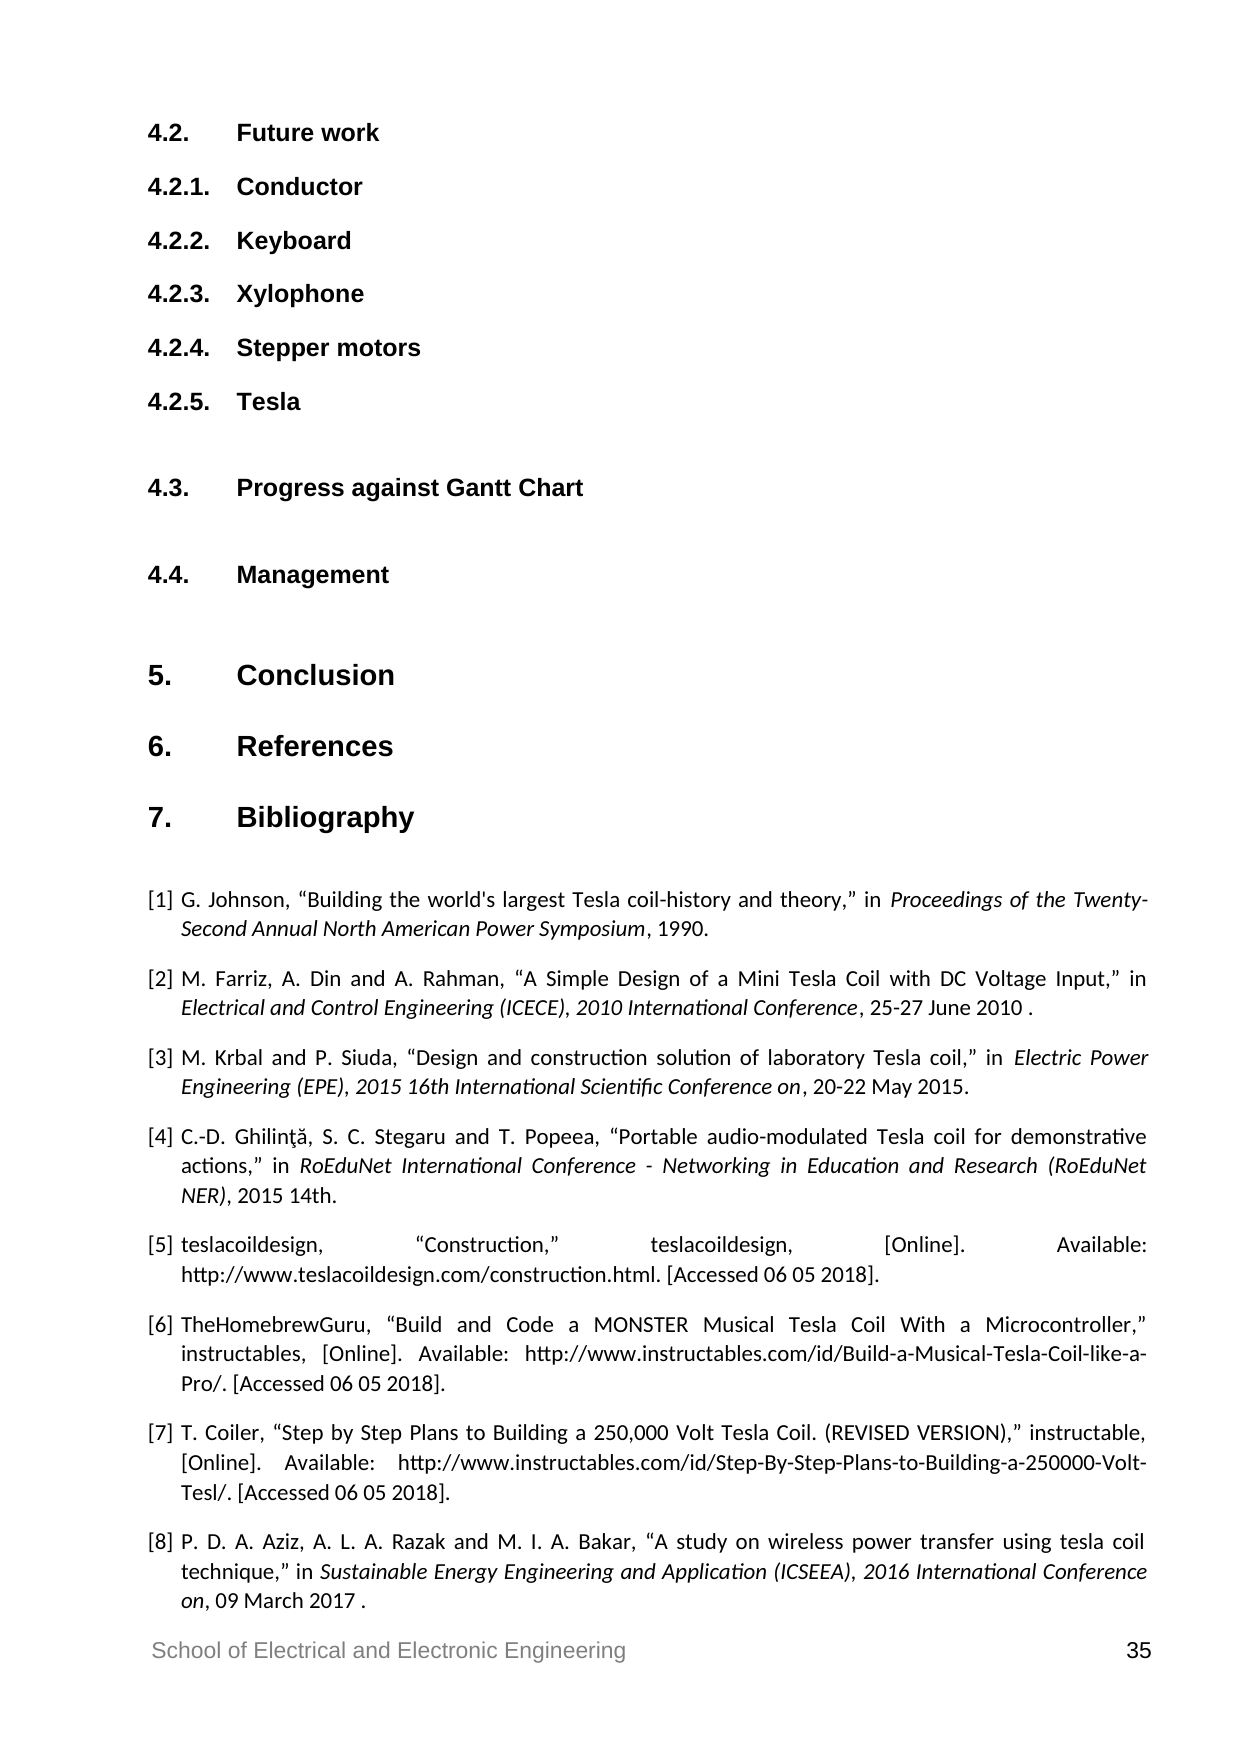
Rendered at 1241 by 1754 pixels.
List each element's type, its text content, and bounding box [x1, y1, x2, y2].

subtitle Tesla [148, 387, 1152, 416]
subtitle Stepper motors [148, 333, 1152, 362]
subtitle Xylophone [148, 279, 1152, 308]
subtitle Progress against Gantt Chart [148, 473, 1152, 502]
subtitle Conductor [148, 172, 1152, 201]
subtitle Conclusion [148, 658, 1152, 692]
subtitle Management [148, 559, 1152, 588]
subtitle Keyboard [148, 226, 1152, 254]
subtitle References [148, 729, 1152, 763]
subtitle Future work [148, 118, 1152, 147]
